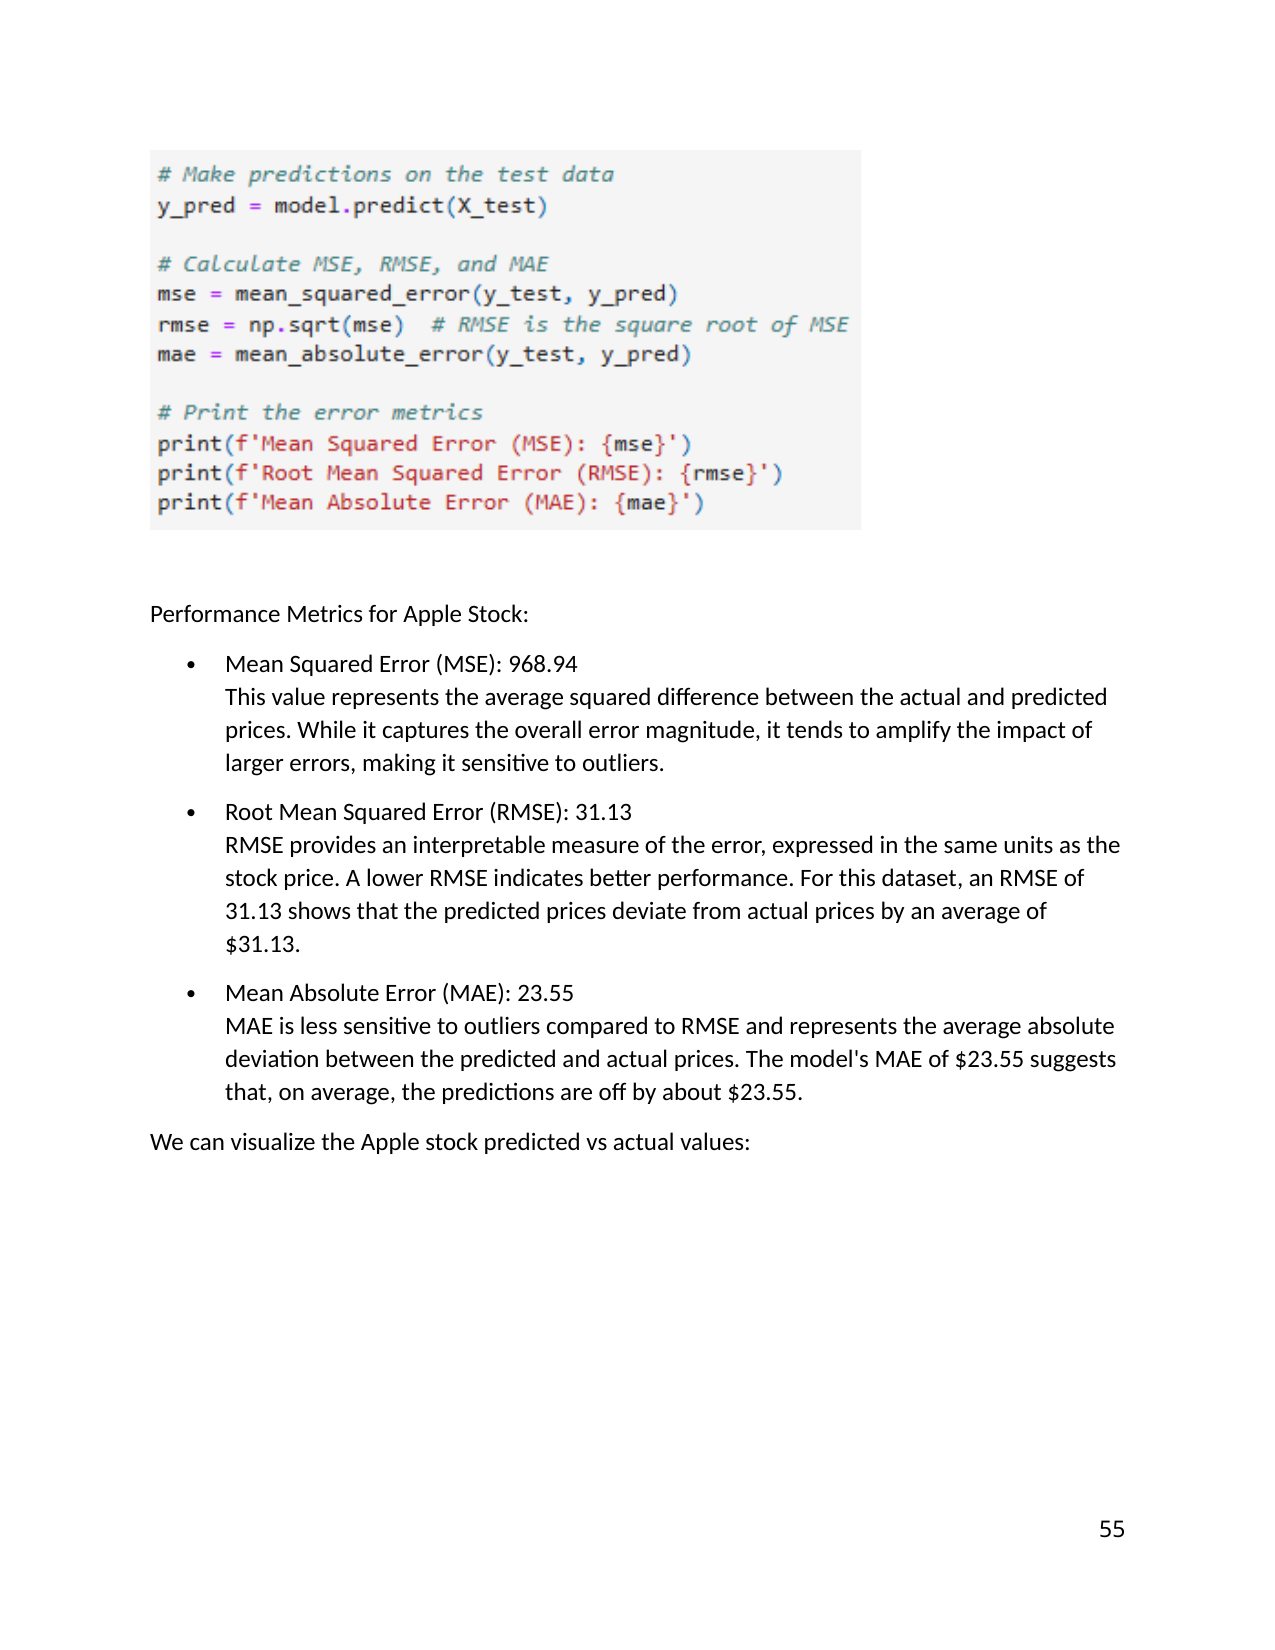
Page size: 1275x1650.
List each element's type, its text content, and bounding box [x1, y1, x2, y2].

text Performance Metrics for Apple Stock: [150, 598, 1125, 629]
list Mean Absolute Error (MAE): 23.55 MAE is less sensitive to outliers compared to RMSE and represents the average absolute deviation between the predicted and actual prices. The model's MAE of $23.55 suggests that, on average, the predictions are off by about $23.55. [187, 977, 1125, 1107]
text We can visualize the Apple stock predicted vs actual values: [150, 1126, 1125, 1156]
list Mean Squared Error (MSE): 968.94 This value represents the average squared difference between the actual and predicted prices. While it captures the overall error magnitude, it tends to amplify the impact of larger errors, making it sensitive to outliers. [187, 648, 1125, 777]
list Root Mean Squared Error (RMSE): 31.13 RMSE provides an interpretable measure of the error, expressed in the same units as the stock price. A lower RMSE indicates better performance. For this dataset, an RMSE of 31.13 shows that the predicted prices deviate from actual prices by an average of $31.13. [187, 796, 1125, 958]
picture [150, 150, 862, 530]
